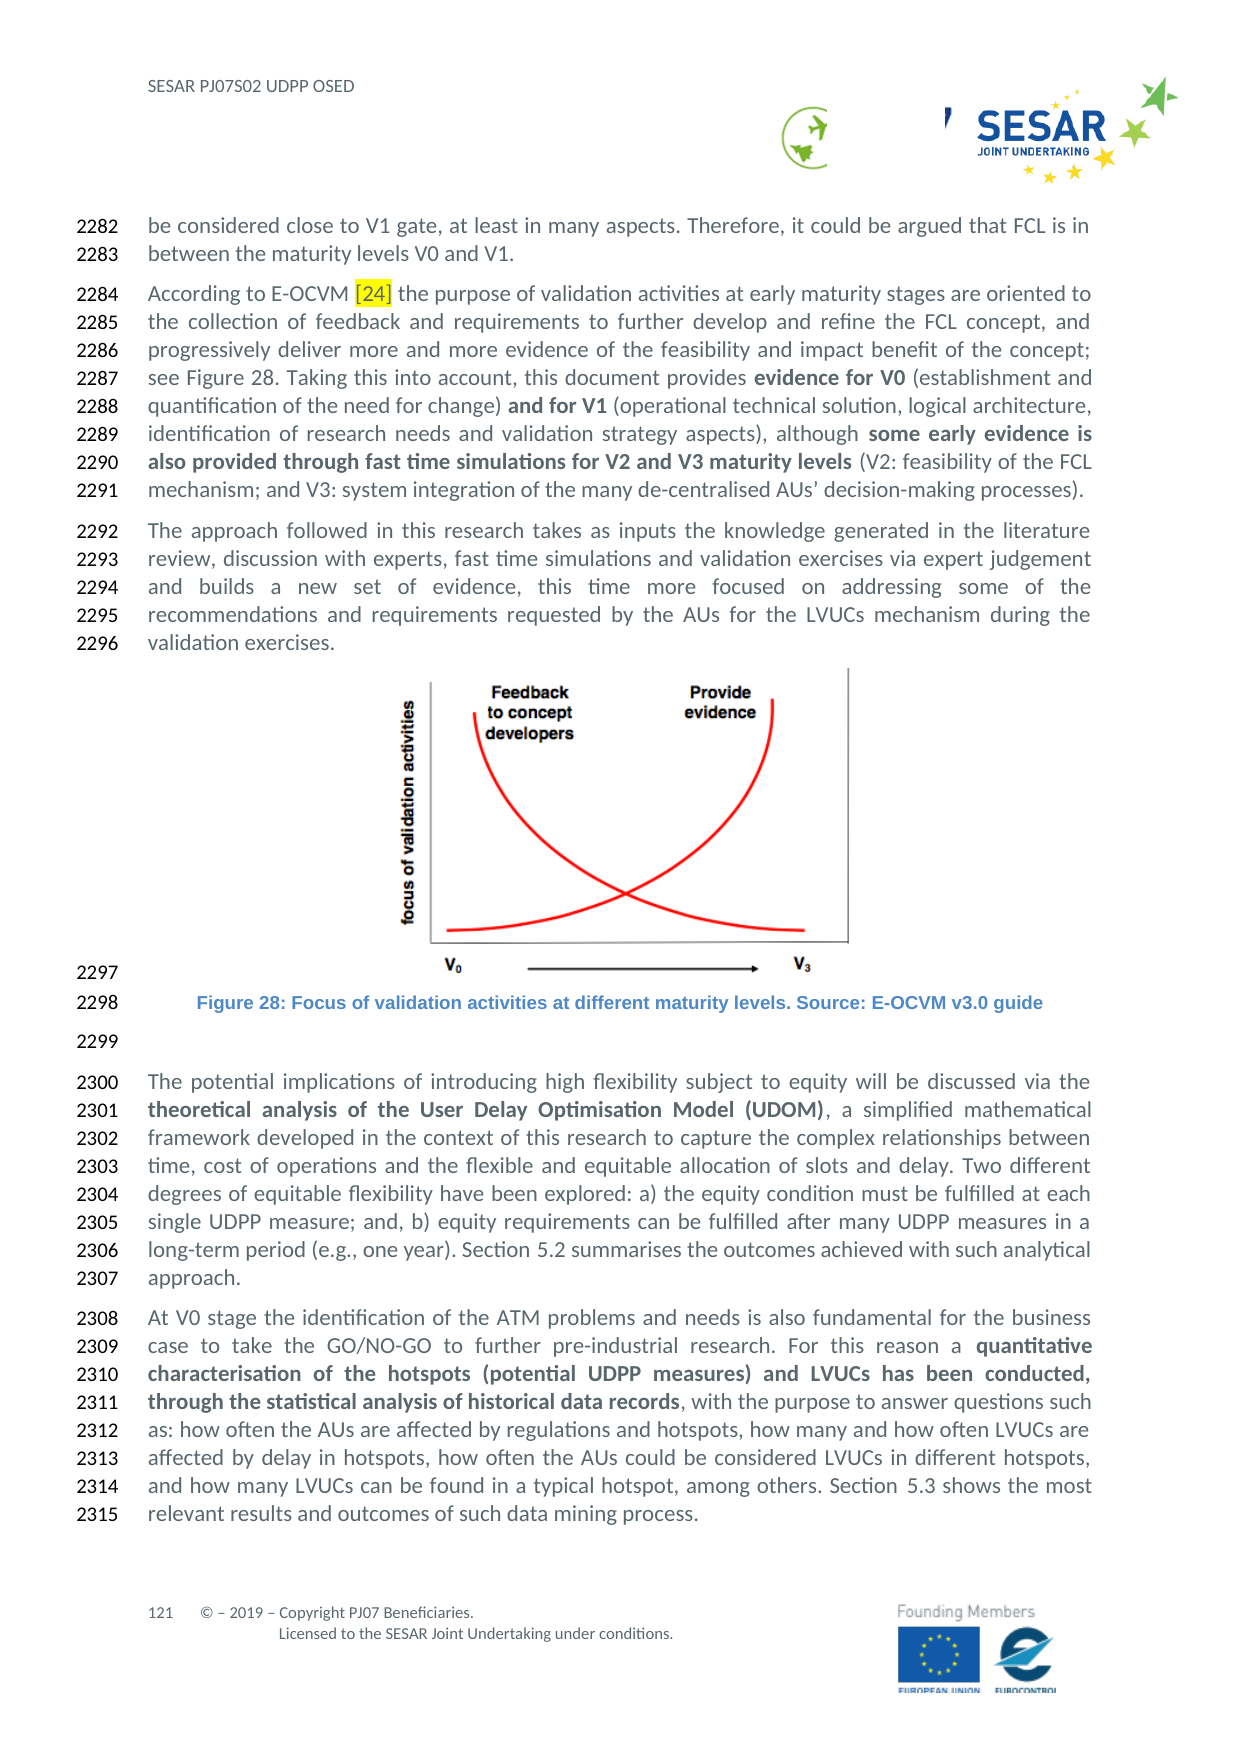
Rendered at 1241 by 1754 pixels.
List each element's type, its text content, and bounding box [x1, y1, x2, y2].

text At V0 stage the identification of the ATM problems and needs is also fundamental for the business case to take the GO/NO-GO to further pre-industrial research. For this reason a quantitative characterisation of the hotspots (potential UDPP measures) and LVUCs has been conducted, through the statistical analysis of historical data records, with the purpose to answer questions such as: how often the AUs are affected by regulations and hotspots, how many and how often LVUCs are affected by delay in hotspots, how often the AUs could be considered LVUCs in different hotspots, and how many LVUCs can be found in a typical hotspot, among others. Section 5.3 shows the most relevant results and outcomes of such data mining process. [148, 1303, 1092, 1528]
picture [767, 79, 958, 180]
text Figure 28: Focus of validation activities at different maturity levels. Source: E-OCVM v3.0 guide [148, 992, 1092, 1014]
text According to E-OCVM [24] the purpose of validation activities at early maturity stages are oriented to the collection of feedback and requirements to further develop and refine the FCL concept, and progressively deliver more and more evidence of the feasibility and impact benefit of the concept; see Figure 28. Taking this into account, this document provides evidence for V0 (establishment and quantification of the need for change) and for V1 (operational technical solution, logical architecture, identification of research needs and validation strategy aspects), although some early evidence is also provided through fast time simulations for V2 and V3 maturity levels (V2: feasibility of the FCL mechanism; and V3: system integration of the many de-centralised AUs’ decision-making processes). [148, 279, 1092, 503]
picture [383, 668, 857, 980]
text The approach followed in this research takes as inputs the knowledge generated in the literature review, discussion with experts, fast time simulations and validation exercises via expert judgement and builds a new set of evidence, this time more focused on addressing some of the recommendations and requirements requested by the AUs for the LVUCs mechanism during the validation exercises. [148, 516, 1092, 656]
text The potential implications of introducing high flexibility subject to equity will be discussed via the theoretical analysis of the User Delay Optimisation Model (UDOM), a simplified mathematical framework developed in the context of this research to capture the complex relationships between time, cost of operations and the flexible and equitable allocation of slots and delay. Two different degrees of equitable flexibility have been explored: a) the equity condition must be fulfilled at each single UDPP measure; and, b) equity requirements can be fulfilled after many UDPP measures in a long-term period (e.g., one year). Section 5.2 summarises the outcomes achieved with such analytical approach. [148, 1067, 1092, 1291]
